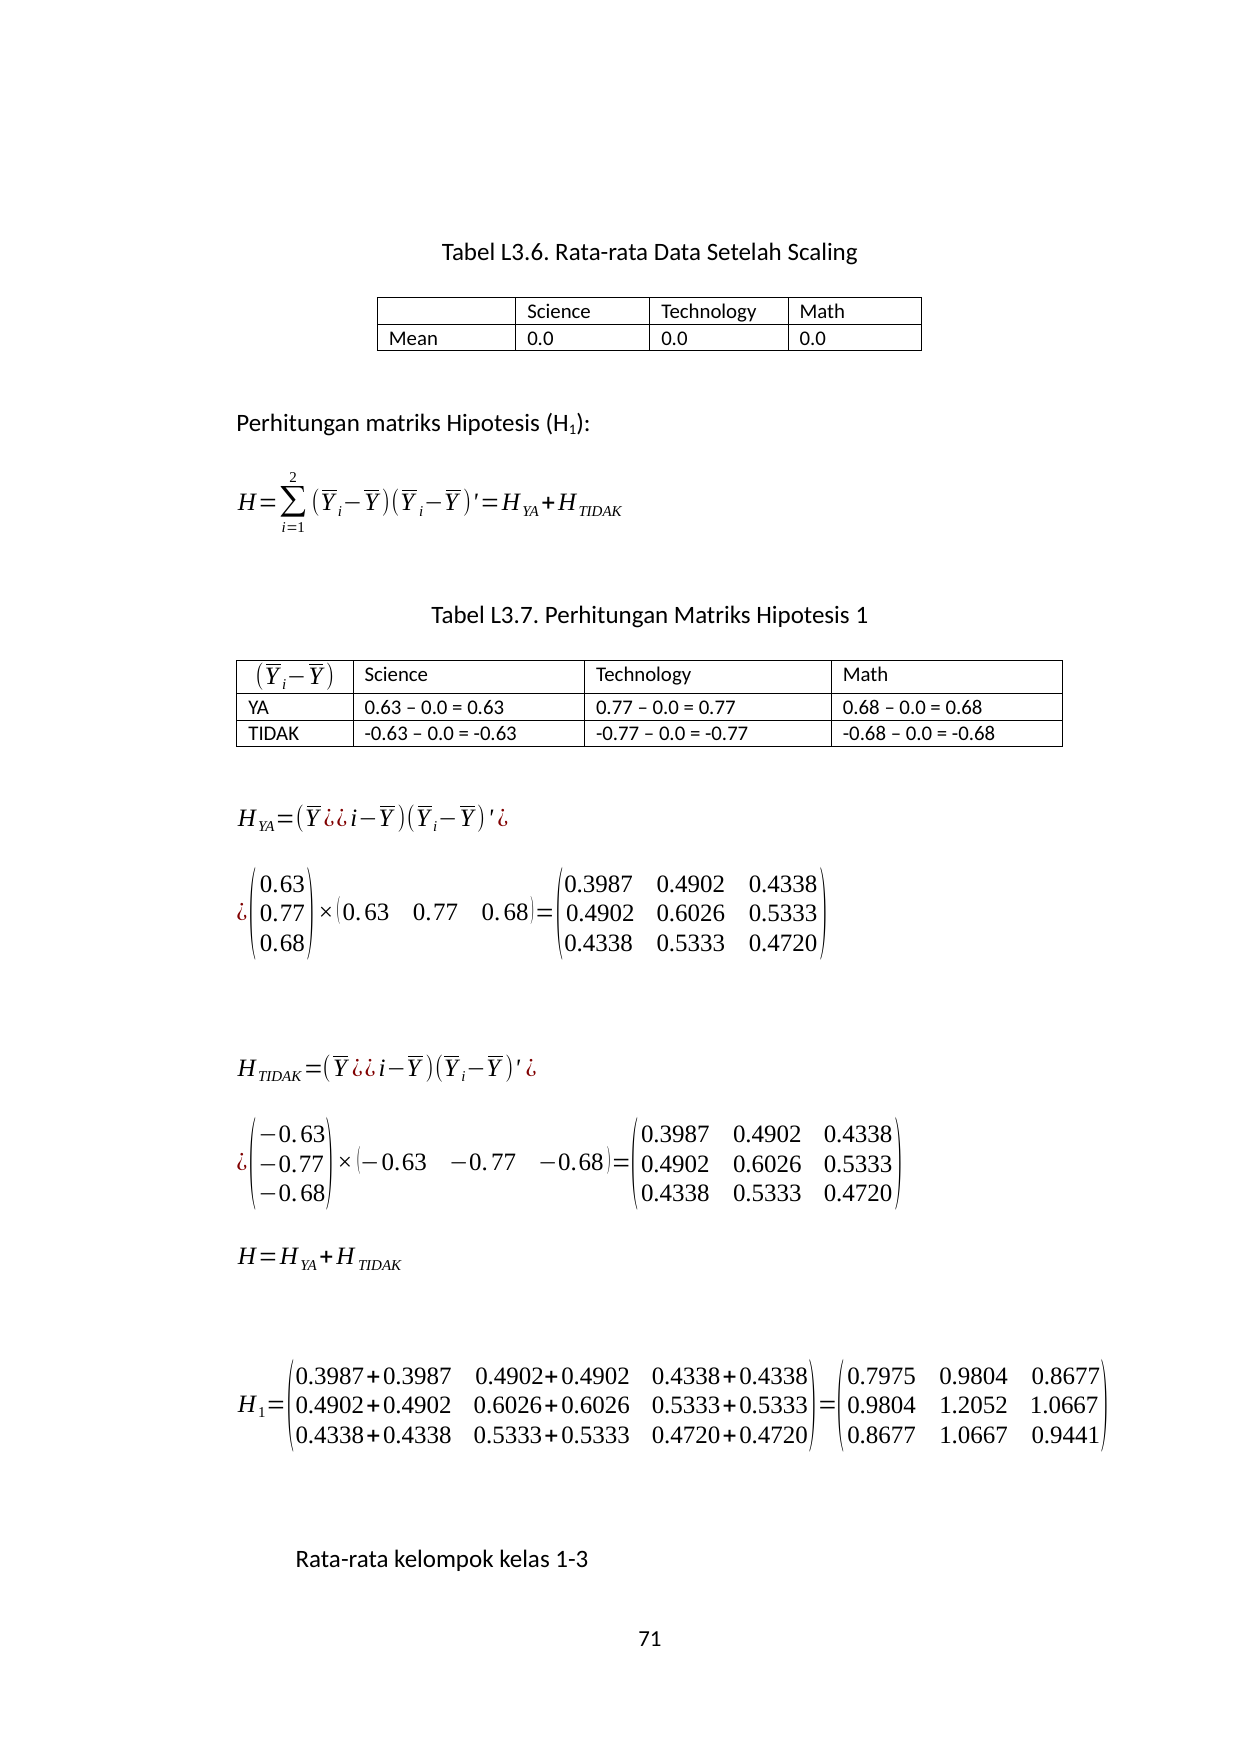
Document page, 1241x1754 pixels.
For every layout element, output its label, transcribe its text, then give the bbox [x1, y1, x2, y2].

text Tabel L3.6. Rata-rata Data Setelah Scaling [236, 236, 1063, 267]
table_cell -0.77 – 0.0 = -0.77 [585, 721, 831, 746]
table_cell TIDAK [237, 721, 353, 746]
table_cell 0.68 – 0.0 = 0.68 [832, 694, 1062, 719]
table_cell Mean [378, 325, 515, 350]
text Rata-rata kelompok kelas 1-3 [236, 1543, 1063, 1573]
text Perhitungan matriks Hipotesis (H1): [236, 407, 1063, 438]
table_header Science [354, 661, 584, 693]
table_header [378, 298, 515, 324]
table_cell 0.0 [650, 325, 788, 350]
table_header Technology [585, 661, 831, 693]
table_cell 0.63 – 0.0 = 0.63 [354, 694, 584, 719]
table_cell -0.68 – 0.0 = -0.68 [832, 721, 1062, 746]
table_header Math [832, 661, 1062, 693]
table_header Math [789, 298, 921, 324]
table_cell -0.63 – 0.0 = -0.63 [354, 721, 584, 746]
table_cell 0.0 [516, 325, 649, 350]
text Tabel L3.7. Perhitungan Matriks Hipotesis 1 [236, 599, 1063, 629]
table_cell 0.0 [789, 325, 921, 350]
table_cell 0.77 – 0.0 = 0.77 [585, 694, 831, 719]
table_header Science [516, 298, 649, 324]
table_header Technology [650, 298, 788, 324]
table_cell YA [237, 694, 353, 719]
table_header [237, 661, 353, 693]
